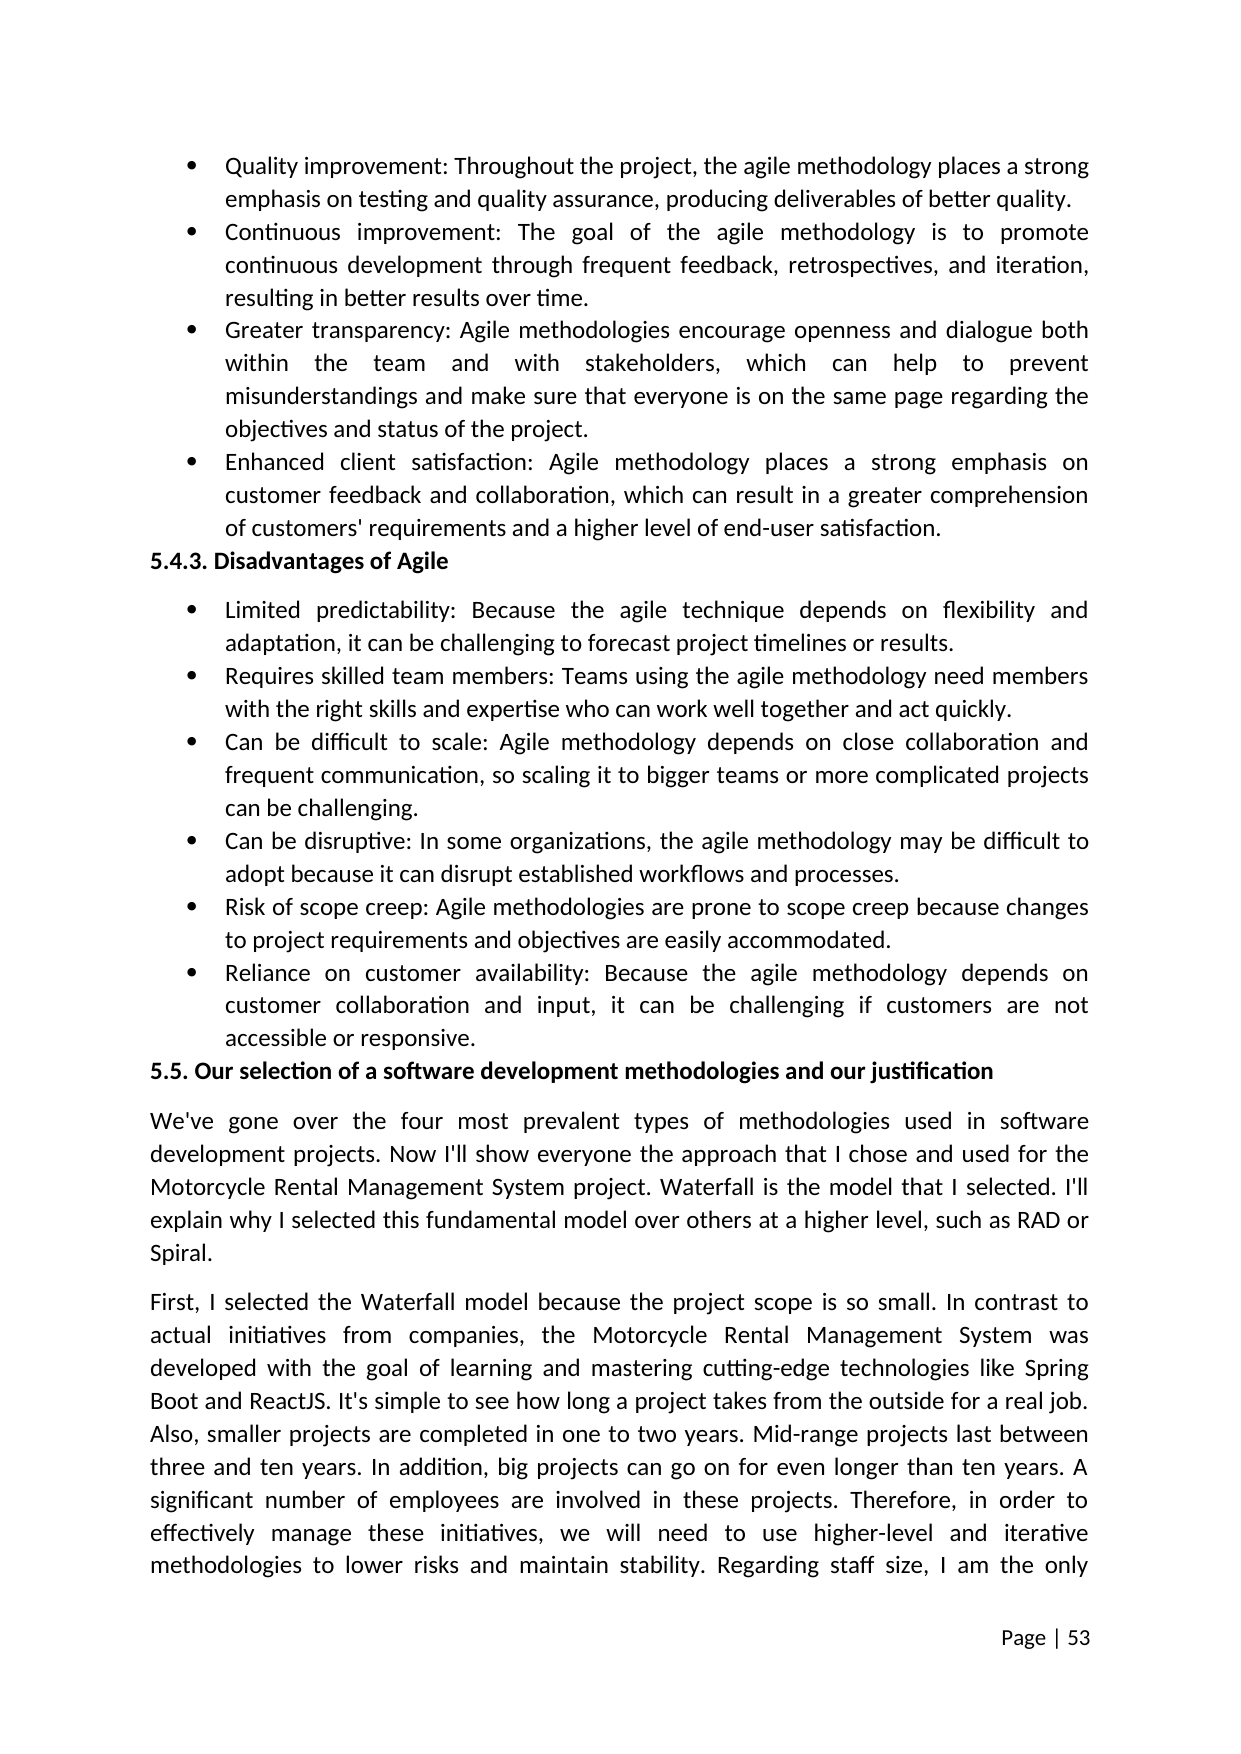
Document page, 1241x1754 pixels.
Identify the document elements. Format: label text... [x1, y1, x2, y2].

list Continuous improvement: The goal of the agile methodology is to promote continuous development through frequent feedback, retrospectives, and iteration, resulting in better results over time. [187, 216, 1090, 312]
text 5.4.3. Disadvantages of Agile [150, 545, 1090, 576]
list Requires skilled team members: Teams using the agile methodology need members with the right skills and expertise who can work well together and act quickly. [187, 660, 1090, 724]
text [150, 1286, 1090, 1580]
text We've gone over the four most prevalent types of methodologies used in software development projects. Now I'll show everyone the approach that I chose and used for the Motorcycle Rental Management System project. Waterfall is the model that I selected. I'll explain why I selected this fundamental model over others at a higher level, such as RAD or Spiral. [150, 1105, 1090, 1267]
list Greater transparency: Agile methodologies encourage openness and dialogue both within the team and with stakeholders, which can help to prevent misunderstandings and make sure that everyone is on the same page regarding the objectives and status of the project. [187, 314, 1090, 444]
list Quality improvement: Throughout the project, the agile methodology places a strong emphasis on testing and quality assurance, producing deliverables of better quality. [187, 150, 1090, 213]
list Reliance on customer availability: Because the agile methodology depends on customer collaboration and input, it can be challenging if customers are not accessible or responsive. [187, 957, 1090, 1053]
text 5.5. Our selection of a software development methodologies and our justification [150, 1055, 1090, 1086]
list Enhanced client satisfaction: Agile methodology places a strong emphasis on customer feedback and collaboration, which can result in a greater comprehension of customers' requirements and a higher level of end-user satisfaction. [187, 446, 1090, 543]
list Can be difficult to scale: Agile methodology depends on close collaboration and frequent communication, so scaling it to bigger teams or more complicated projects can be challenging. [187, 726, 1090, 823]
list Risk of scope creep: Agile methodologies are prone to scope creep because changes to project requirements and objectives are easily accommodated. [187, 891, 1090, 954]
list Limited predictability: Because the agile technique depends on flexibility and adaptation, it can be challenging to forecast project timelines or results. [187, 594, 1090, 658]
list Can be disruptive: In some organizations, the agile methodology may be difficult to adopt because it can disrupt established workflows and processes. [187, 825, 1090, 888]
